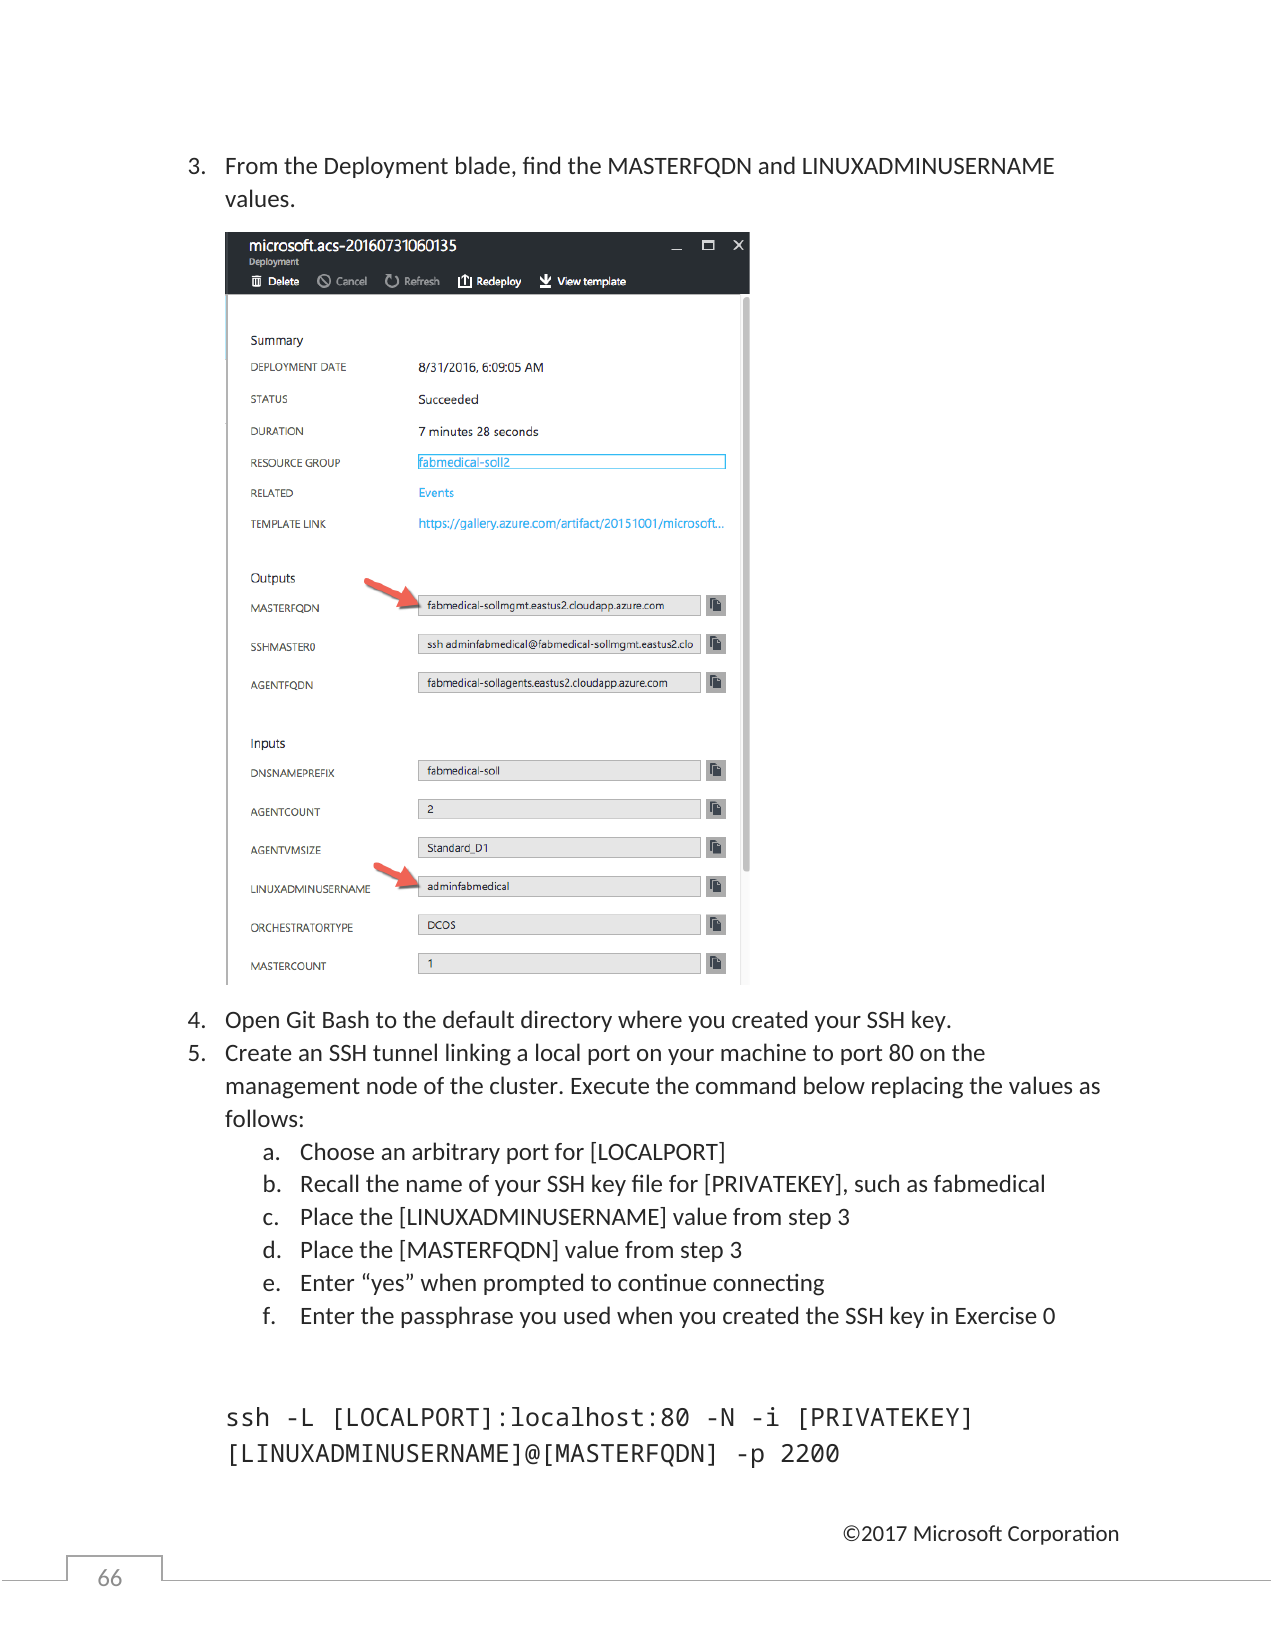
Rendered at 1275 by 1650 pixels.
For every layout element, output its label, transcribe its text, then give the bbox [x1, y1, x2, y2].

list Choose an arbitrary port for [LOCALPORT] [262, 1136, 1125, 1166]
list Open Git Bash to the default directory where you created your SSH key. [187, 1004, 1125, 1034]
list Recall the name of your SSH key file for [PRIVATEKEY], such as fabmedical [262, 1168, 1125, 1199]
list Enter the passphrase you used when you created the SSH key in Exercise 0 [262, 1300, 1125, 1331]
picture [225, 232, 750, 985]
list Create an SSH tunnel linking a local port on your machine to port 80 on the management node of the cluster. Execute the command below replacing the values as follows: [187, 1037, 1125, 1133]
text ssh -L [LOCALPORT]:localhost:80 -N -i [PRIVATEKEY] [LINUXADMINUSERNAME]@[MASTERFQDN] -p 2200 [225, 1399, 1125, 1470]
list Place the [LINUXADMINUSERNAME] value from step 3 [262, 1201, 1125, 1232]
list Place the [MASTERFQDN] value from step 3 [262, 1234, 1125, 1265]
list From the Deployment blade, find the MASTERFQDN and LINUXADMINUSERNAME values. [187, 150, 1125, 213]
list Enter “yes” when prompted to continue connecting [262, 1267, 1125, 1298]
